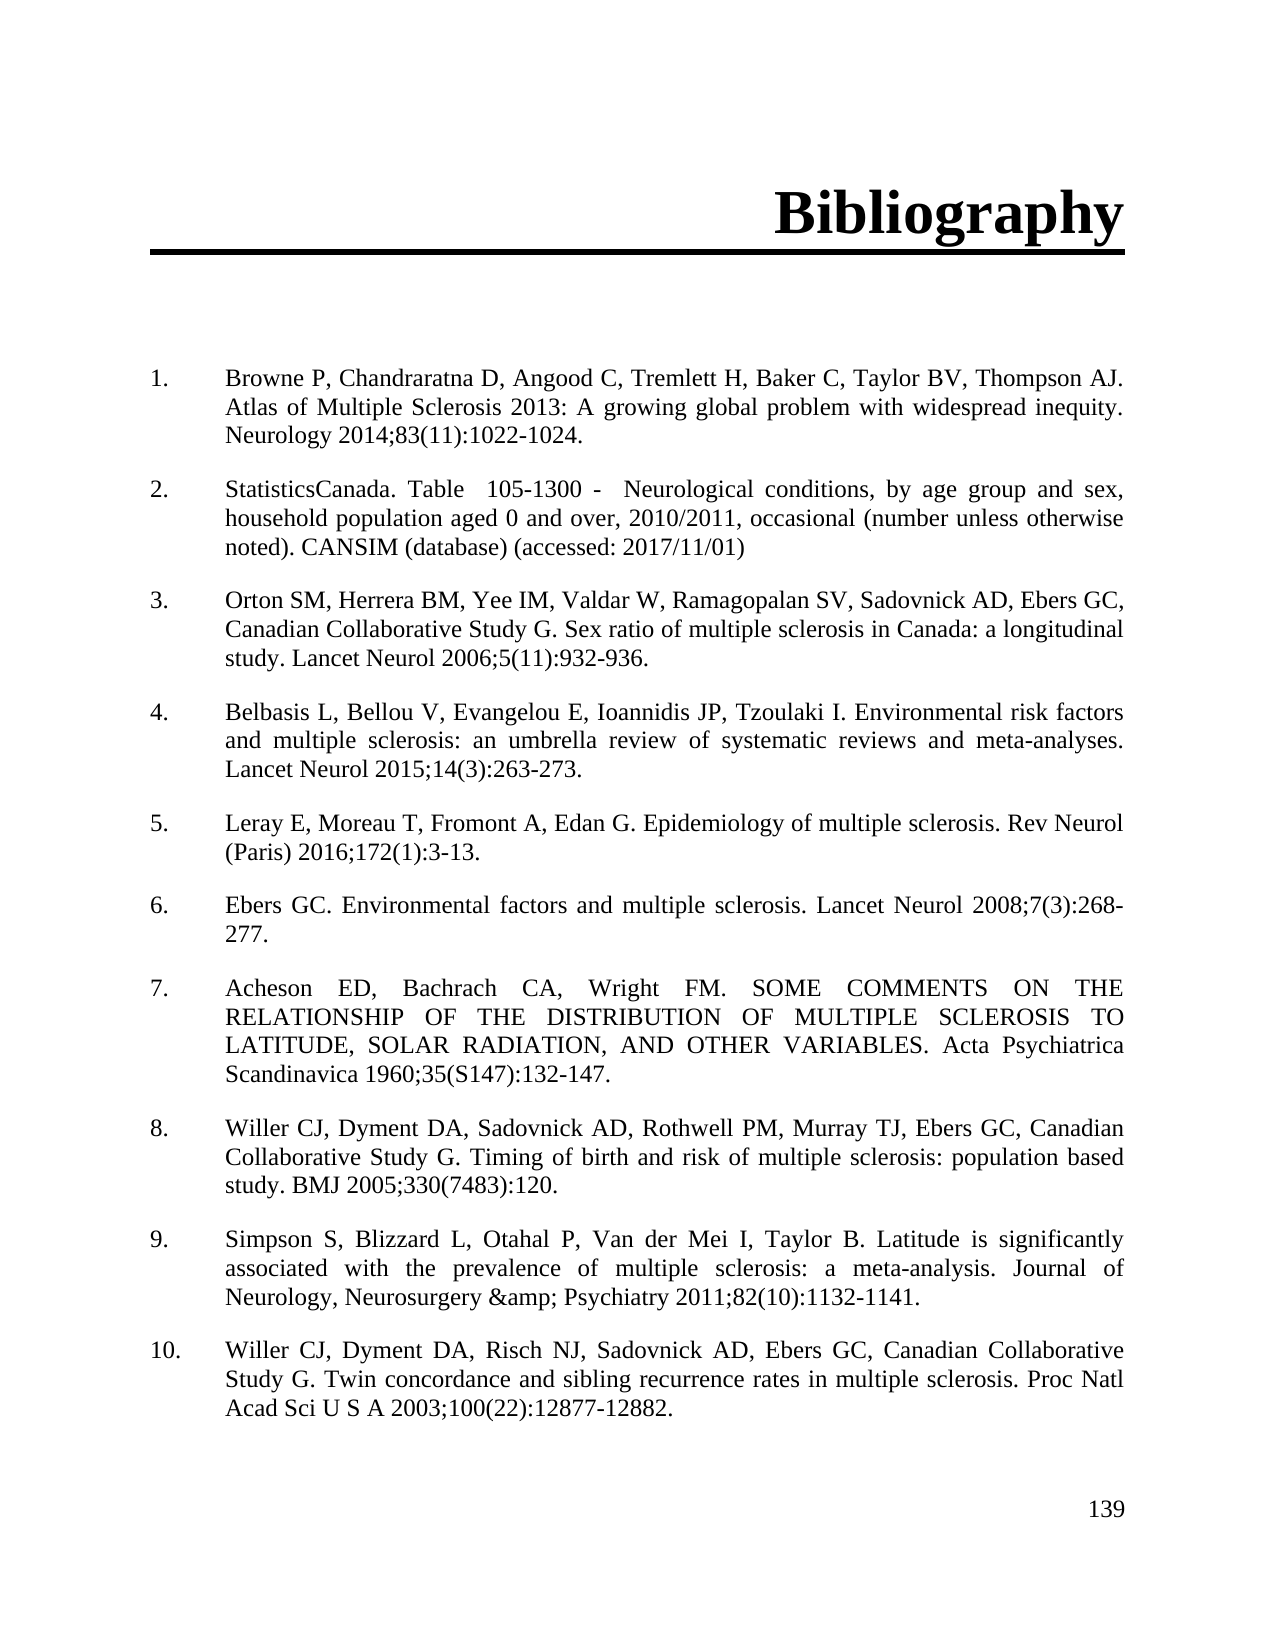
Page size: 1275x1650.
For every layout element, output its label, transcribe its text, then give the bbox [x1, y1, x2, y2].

text 9. Simpson S, Blizzard L, Otahal P, Van der Mei I, Taylor B. Latitude is significantly associated with the prevalence of multiple sclerosis: a meta-analysis. Journal of Neurology, Neurosurgery &amp; Psychiatry 2011;82(10):1132-1141. [150, 1224, 1125, 1310]
text 5. Leray E, Moreau T, Fromont A, Edan G. Epidemiology of multiple sclerosis. Rev Neurol (Paris) 2016;172(1):3-13. [150, 808, 1125, 865]
text Bibliography [150, 175, 1125, 249]
text 1. Browne P, Chandraratna D, Angood C, Tremlett H, Baker C, Taylor BV, Thompson AJ. Atlas of Multiple Sclerosis 2013: A growing global problem with widespread inequity. Neurology 2014;83(11):1022-1024. [150, 363, 1125, 449]
text 10. Willer CJ, Dyment DA, Risch NJ, Sadovnick AD, Ebers GC, Canadian Collaborative Study G. Twin concordance and sibling recurrence rates in multiple sclerosis. Proc Natl Acad Sci U S A 2003;100(22):12877-12882. [150, 1335, 1125, 1422]
text 6. Ebers GC. Environmental factors and multiple sclerosis. Lancet Neurol 2008;7(3):268-277. [150, 890, 1125, 948]
text 7. Acheson ED, Bachrach CA, Wright FM. SOME COMMENTS ON THE RELATIONSHIP OF THE DISTRIBUTION OF MULTIPLE SCLEROSIS TO LATITUDE, SOLAR RADIATION, AND OTHER VARIABLES. Acta Psychiatrica Scandinavica 1960;35(S147):132-147. [150, 973, 1125, 1088]
text 4. Belbasis L, Bellou V, Evangelou E, Ioannidis JP, Tzoulaki I. Environmental risk factors and multiple sclerosis: an umbrella review of systematic reviews and meta-analyses. Lancet Neurol 2015;14(3):263-273. [150, 697, 1125, 783]
text 3. Orton SM, Herrera BM, Yee IM, Valdar W, Ramagopalan SV, Sadovnick AD, Ebers GC, Canadian Collaborative Study G. Sex ratio of multiple sclerosis in Canada: a longitudinal study. Lancet Neurol 2006;5(11):932-936. [150, 585, 1125, 672]
text 8. Willer CJ, Dyment DA, Sadovnick AD, Rothwell PM, Murray TJ, Ebers GC, Canadian Collaborative Study G. Timing of birth and risk of multiple sclerosis: population based study. BMJ 2005;330(7483):120. [150, 1113, 1125, 1199]
text 2. StatisticsCanada. Table 105-1300 - Neurological conditions, by age group and sex, household population aged 0 and over, 2010/2011, occasional (number unless otherwise noted). CANSIM (database) (accessed: 2017/11/01) [150, 474, 1125, 560]
